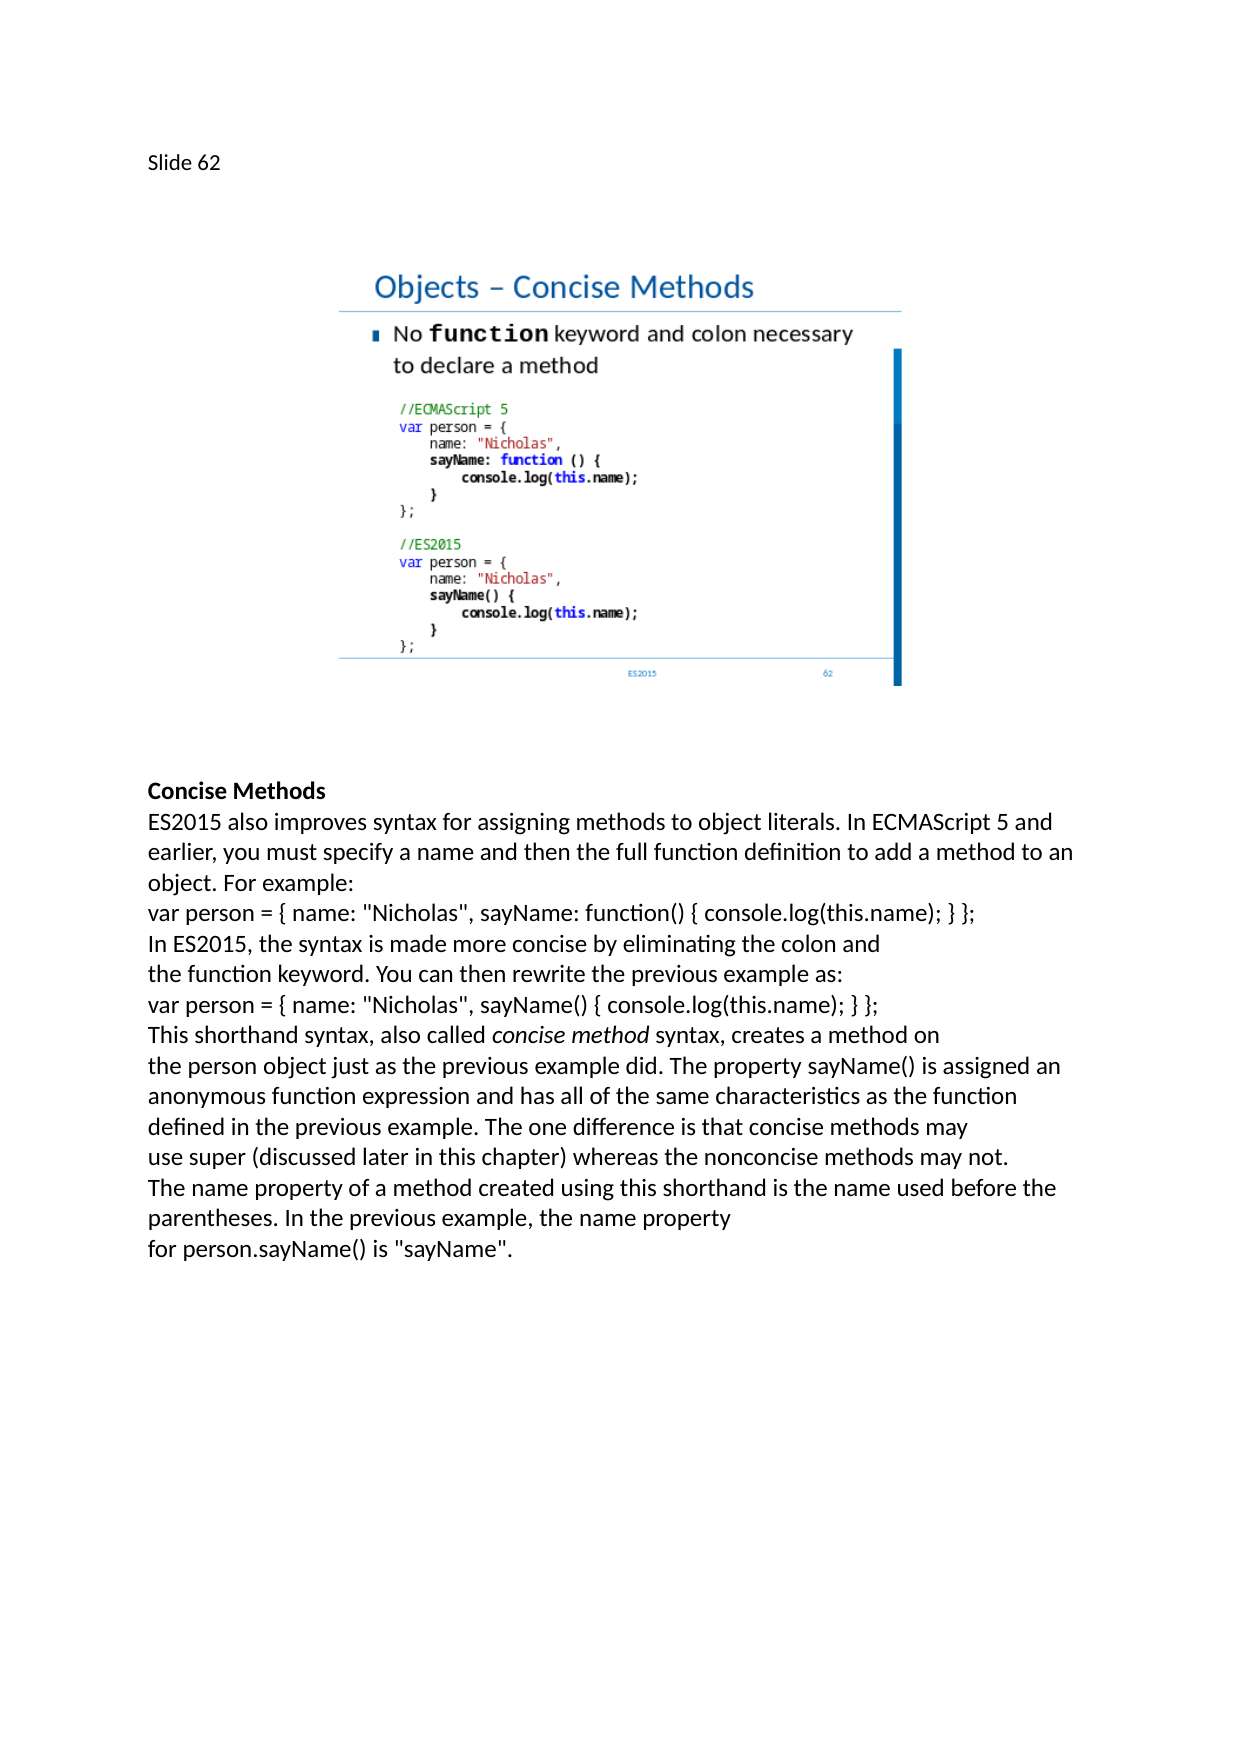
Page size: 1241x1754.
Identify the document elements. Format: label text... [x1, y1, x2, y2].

text var person = { name: "Nicholas", sayName() { console.log(this.name); } }; [148, 989, 1093, 1019]
text This shorthand syntax, also called concise method syntax, creates a method on the person object just as the previous example did. The property sayName() is assigned an anonymous function expression and has all of the same characteristics as the function defined in the previous example. The one difference is that concise methods may use super (discussed later in this chapter) whereas the nonconcise methods may not. [148, 1019, 1093, 1172]
text var person = { name: "Nicholas", sayName: function() { console.log(this.name); } }; [148, 897, 1093, 928]
text Concise Methods [148, 775, 1093, 806]
text Slide 62 [148, 148, 1093, 176]
text The name property of a method created using this shorthand is the name used before the parentheses. In the previous example, the name property for person.sayName() is "sayName". [148, 1172, 1093, 1263]
text ES2015 also improves syntax for assigning methods to object literals. In ECMAScript 5 and earlier, you must specify a name and then the full function definition to add a method to an object. For example: [148, 806, 1093, 897]
text In ES2015, the syntax is made more concise by eliminating the colon and the function keyword. You can then rewrite the previous example as: [148, 928, 1093, 989]
